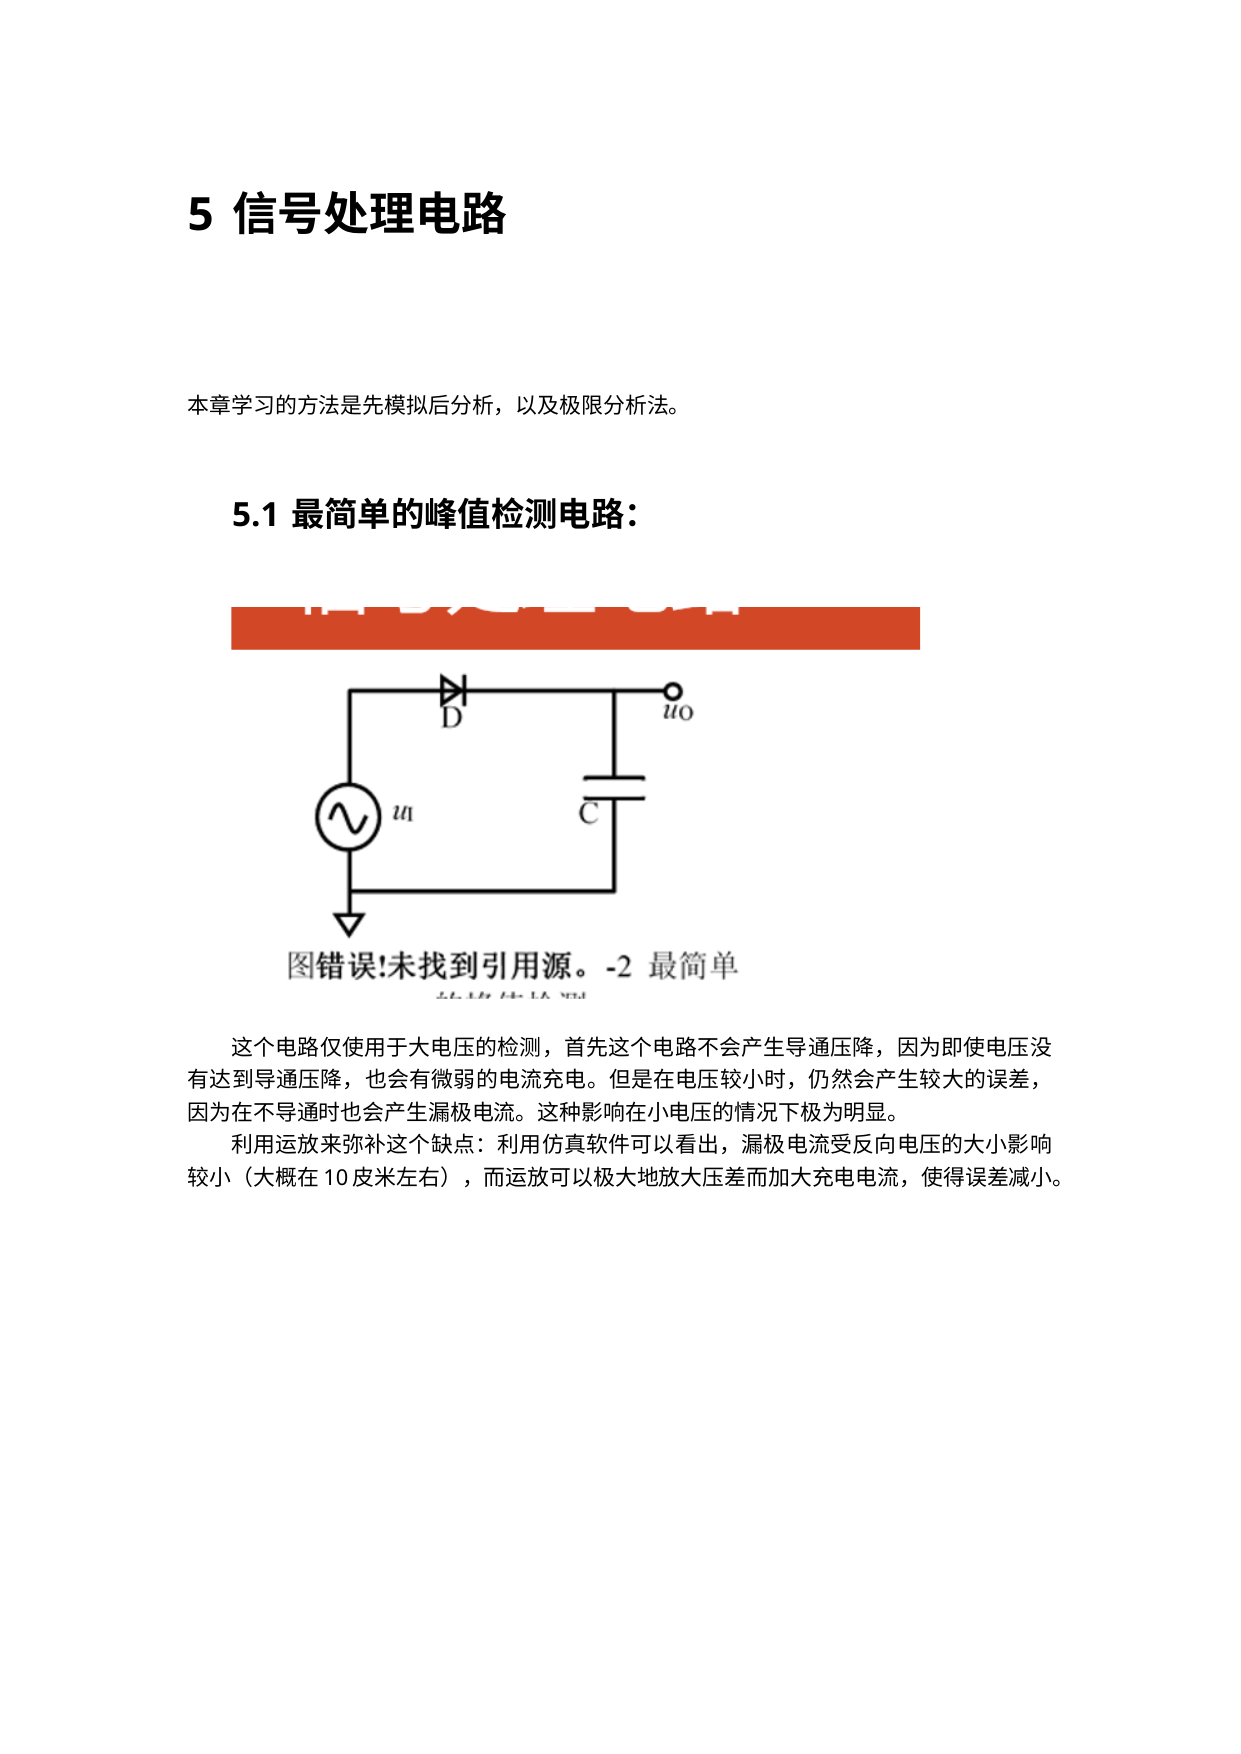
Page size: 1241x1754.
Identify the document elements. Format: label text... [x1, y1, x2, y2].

text 本章学习的方法是先模拟后分析，以及极限分析法。 [187, 388, 1053, 420]
picture [231, 607, 921, 1024]
text 利用运放来弥补这个缺点：利用仿真软件可以看出，漏极电流受反向电压的大小影响较小（大概在10皮米左右），而运放可以极大地放大压差而加大充电电流，使得误差减小。 [187, 1127, 1053, 1192]
text 这个电路仅使用于大电压的检测，首先这个电路不会产生导通压降，因为即使电压没有达到导通压降，也会有微弱的电流充电。但是在电压较小时，仍然会产生较大的误差，因为在不导通时也会产生漏极电流。这种影响在小电压的情况下极为明显。 [187, 1029, 1053, 1127]
subtitle 信号处理电路 [187, 162, 1053, 259]
subtitle 最简单的峰值检测电路： [232, 480, 1053, 545]
